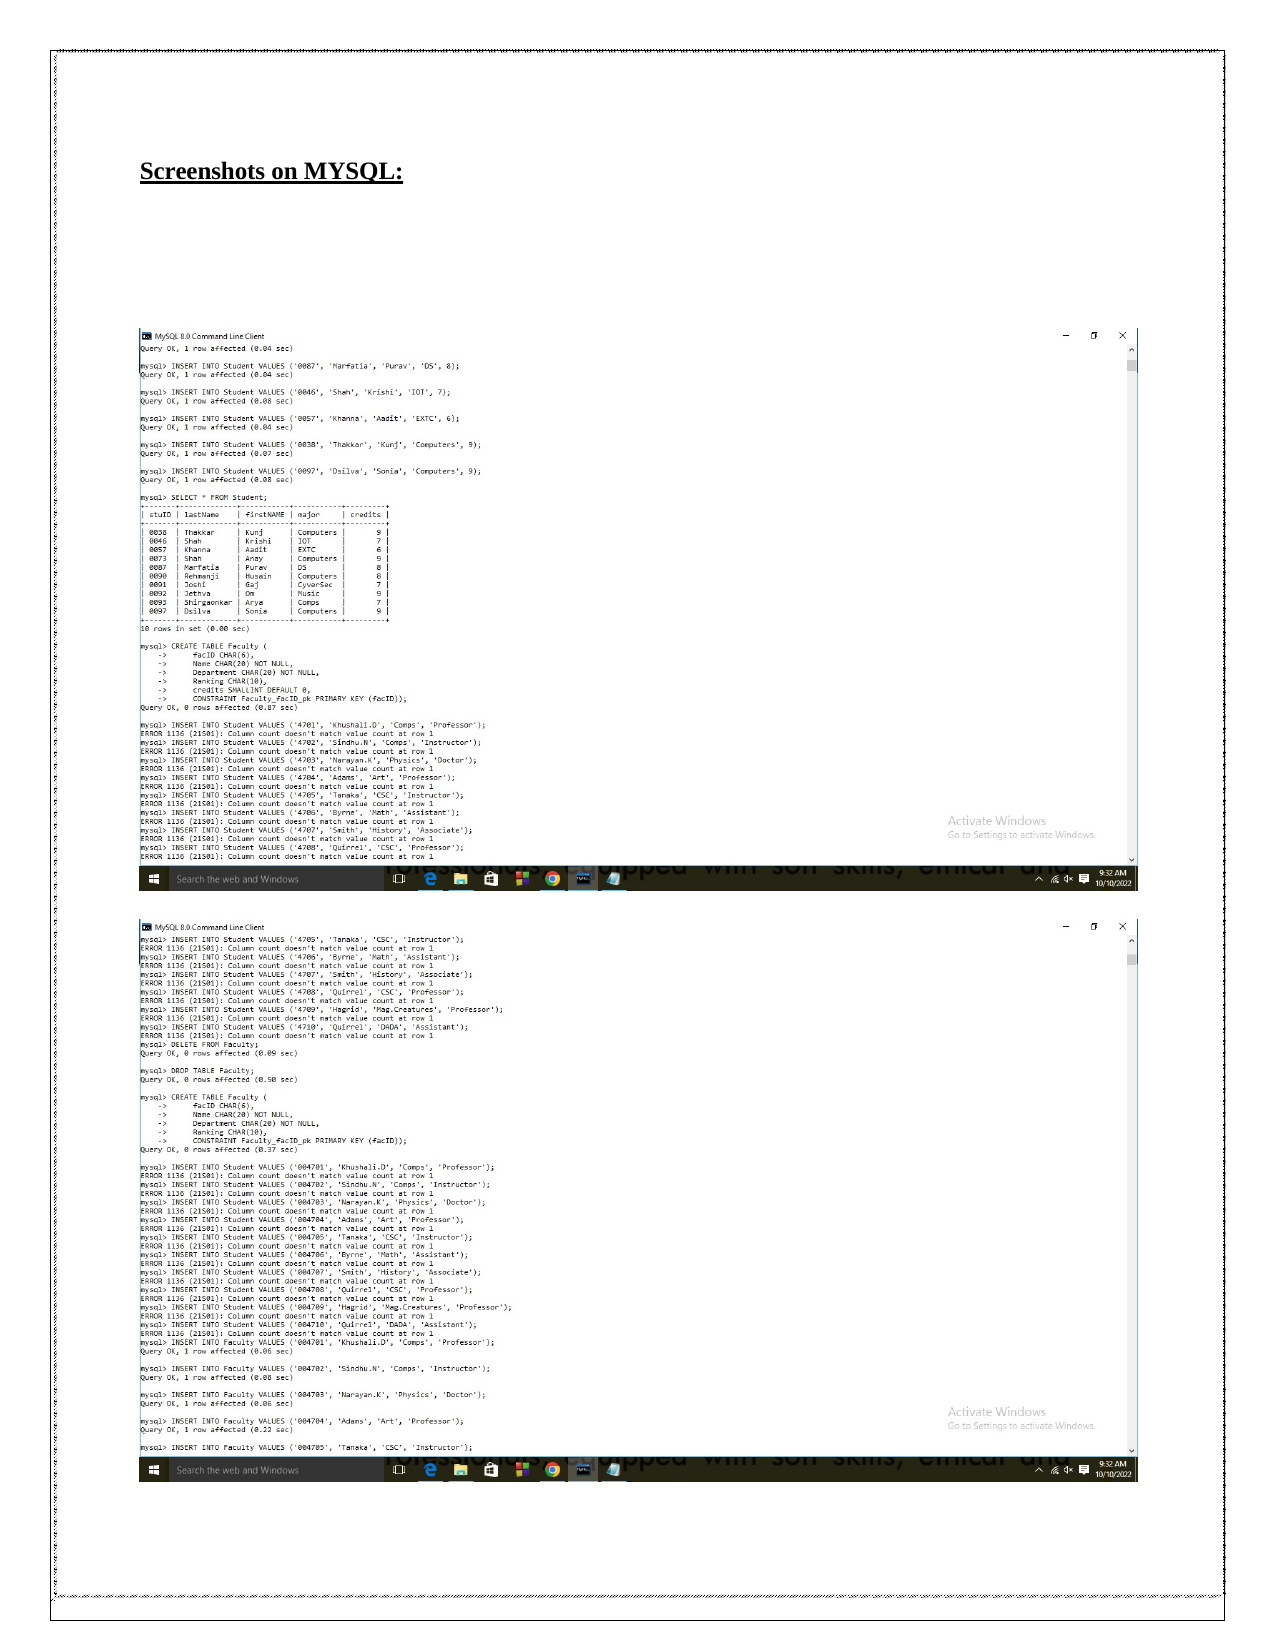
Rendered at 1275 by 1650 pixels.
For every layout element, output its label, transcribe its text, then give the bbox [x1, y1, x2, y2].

text Screenshots on MYSQL: [139, 156, 1096, 185]
picture [51, 51, 1224, 1601]
picture [50, 49, 1226, 1601]
